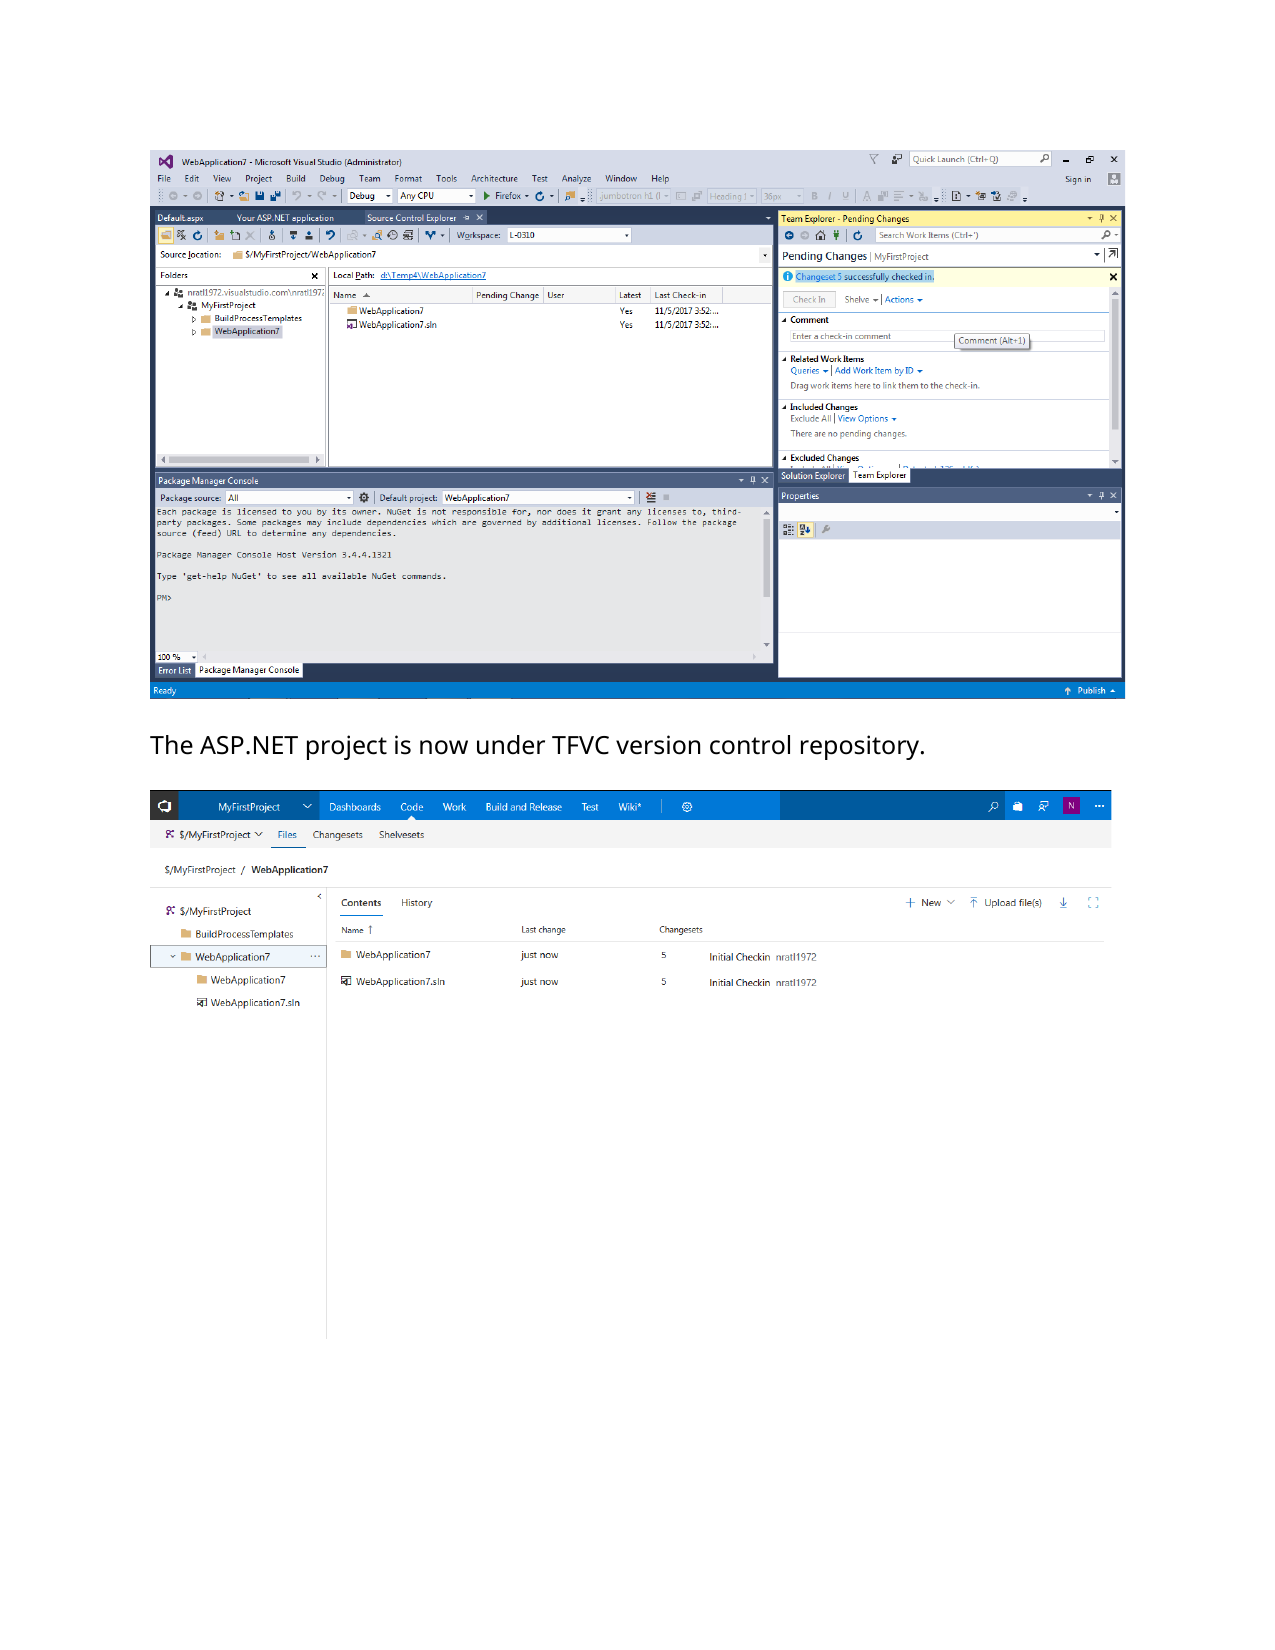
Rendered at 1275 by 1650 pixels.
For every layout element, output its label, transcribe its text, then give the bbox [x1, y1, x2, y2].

picture [150, 790, 1112, 1339]
picture [150, 150, 1125, 699]
text The ASP.NET project is now under TFVC version control repository. [150, 727, 1125, 761]
